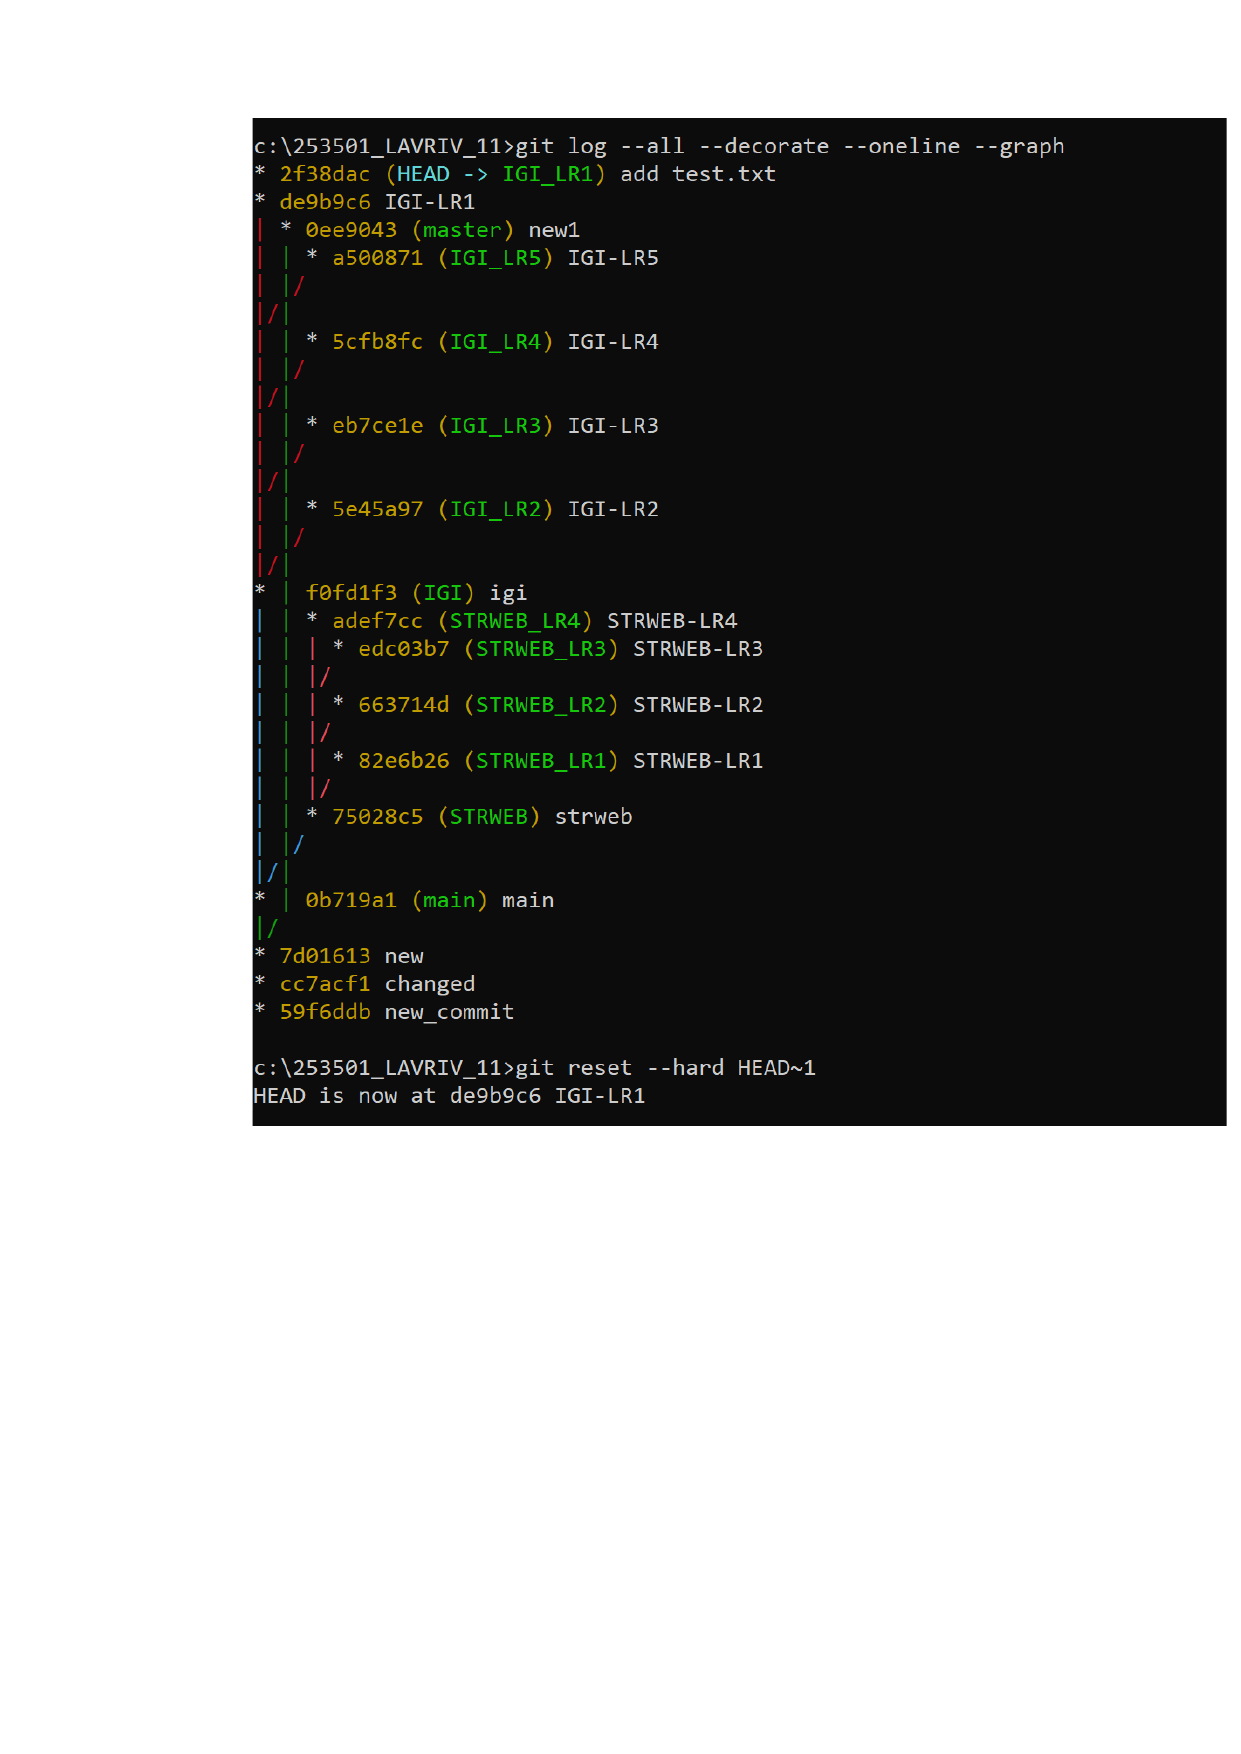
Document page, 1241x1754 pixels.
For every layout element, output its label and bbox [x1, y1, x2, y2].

picture [252, 118, 1227, 1126]
